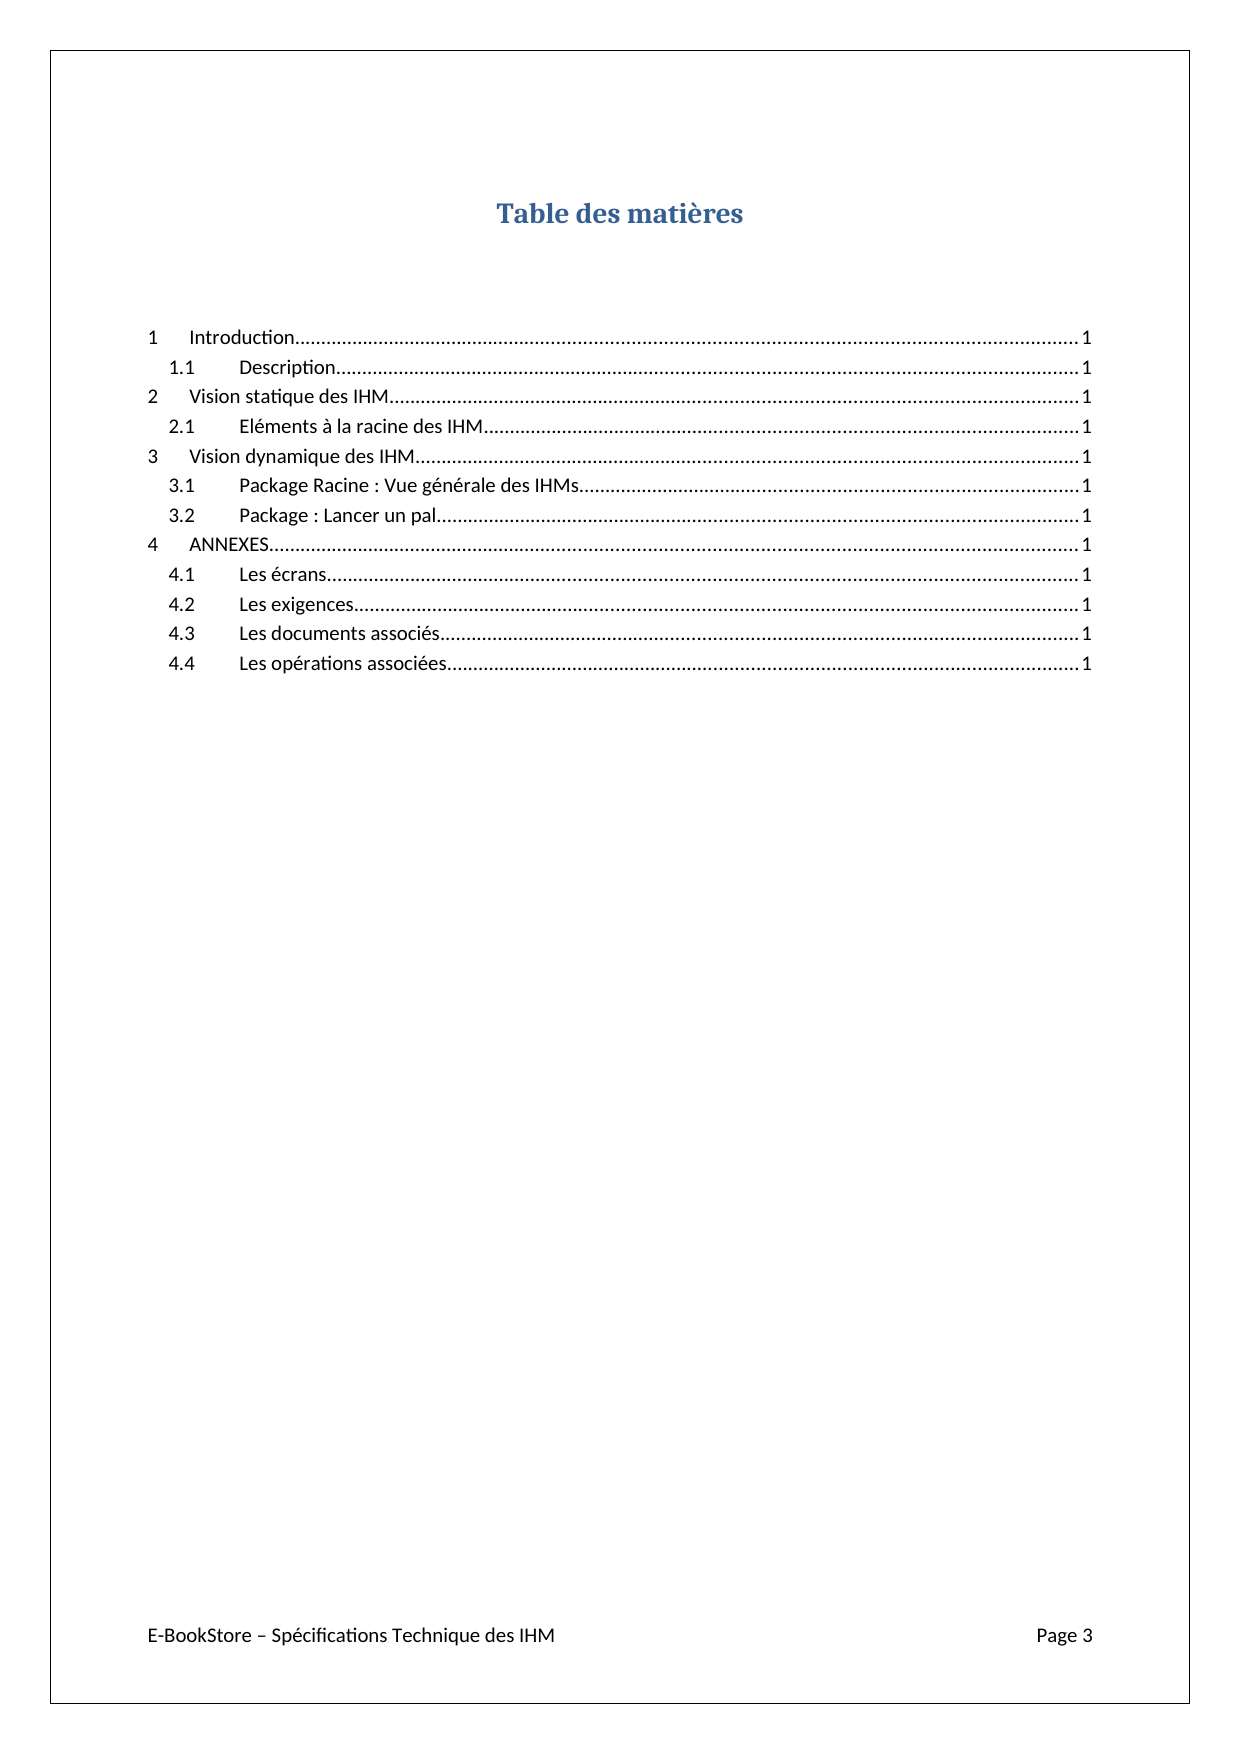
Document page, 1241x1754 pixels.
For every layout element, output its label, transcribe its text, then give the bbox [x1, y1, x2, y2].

text 4.4 Les opérations associées 1 [168, 650, 1093, 675]
text 3.2 Package : Lancer un pal 1 [168, 502, 1093, 527]
text 4.1 Les écrans 1 [168, 561, 1093, 587]
text 3 Vision dynamique des IHM 1 [147, 443, 1093, 468]
text 1.1 Description 1 [168, 354, 1093, 379]
text 3.1 Package Racine : Vue générale des IHMs 1 [168, 472, 1093, 498]
text 2 Vision statique des IHM 1 [147, 384, 1093, 409]
text 1 Introduction 1 [147, 324, 1093, 350]
text 4 ANNEXES 1 [147, 532, 1093, 557]
text 4.2 Les exigences 1 [168, 591, 1093, 616]
text 4.3 Les documents associés 1 [168, 620, 1093, 646]
text 2.1 Eléments à la racine des IHM 1 [168, 413, 1093, 439]
subtitle Table des matières [147, 197, 1093, 231]
